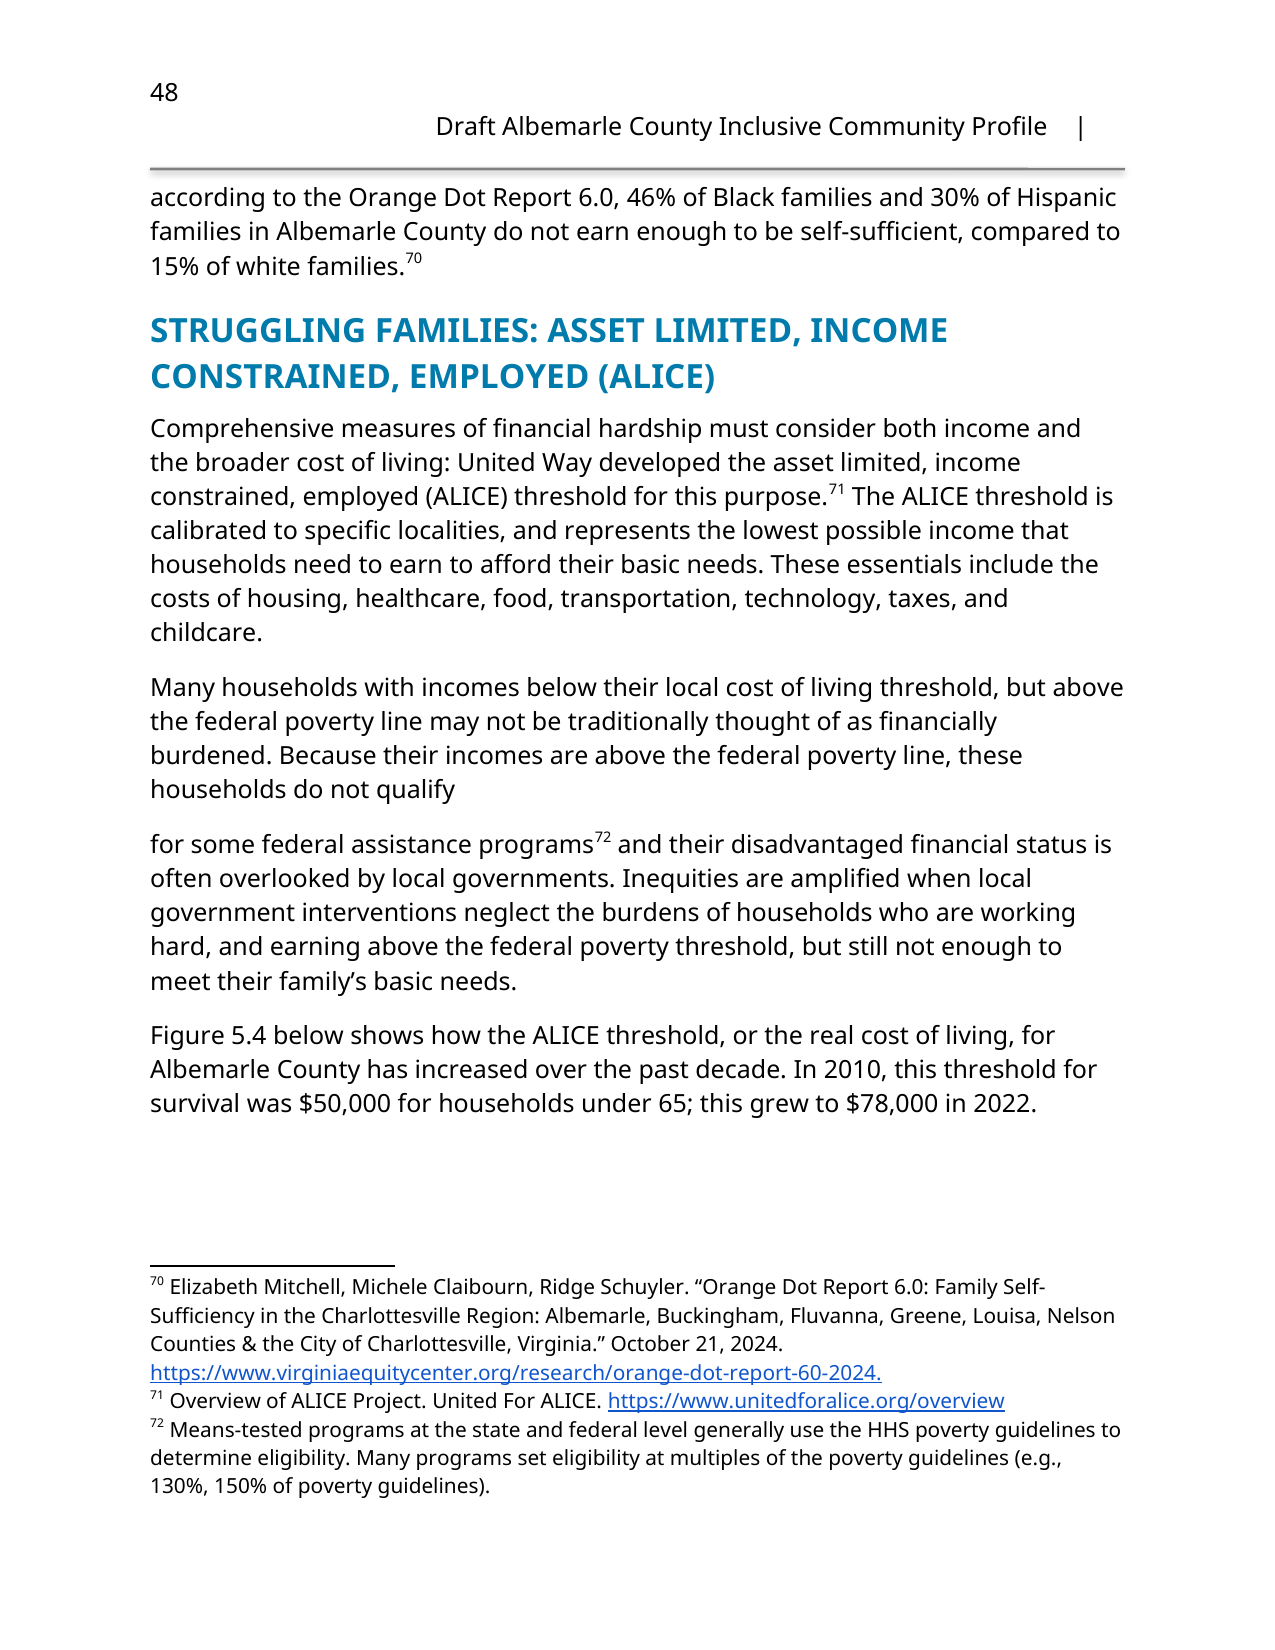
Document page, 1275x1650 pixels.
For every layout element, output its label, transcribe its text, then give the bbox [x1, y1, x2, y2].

subtitle Struggling Families: Asset Limited, Income Constrained, Employed (ALICE) [150, 307, 1125, 398]
text for some federal assistance programs and their disadvantaged financial status is often overlooked by local governments. Inequities are amplified when local government interventions neglect the burdens of households who are working hard, and earning above the federal poverty threshold, but still not enough to meet their family’s basic needs. [150, 827, 1125, 997]
text Figure 5.4 below shows how the ALICE threshold, or the real cost of living, for Albemarle County has increased over the past decade. In 2010, this threshold for survival was $50,000 for households under 65; this grew to $78,000 in 2022. [150, 1018, 1125, 1120]
text Many households with incomes below their local cost of living threshold, but above the federal poverty line may not be traditionally thought of as financially burdened. Because their incomes are above the federal poverty line, these households do not qualify [150, 670, 1125, 806]
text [150, 180, 1125, 282]
text Comprehensive measures of financial hardship must consider both income and the broader cost of living: United Way developed the asset limited, income constrained, employed (ALICE) threshold for this purpose. The ALICE threshold is calibrated to specific localities, and represents the lowest possible income that households need to earn to afford their basic needs. These essentials include the costs of housing, healthcare, food, transportation, technology, taxes, and childcare. [150, 411, 1125, 649]
